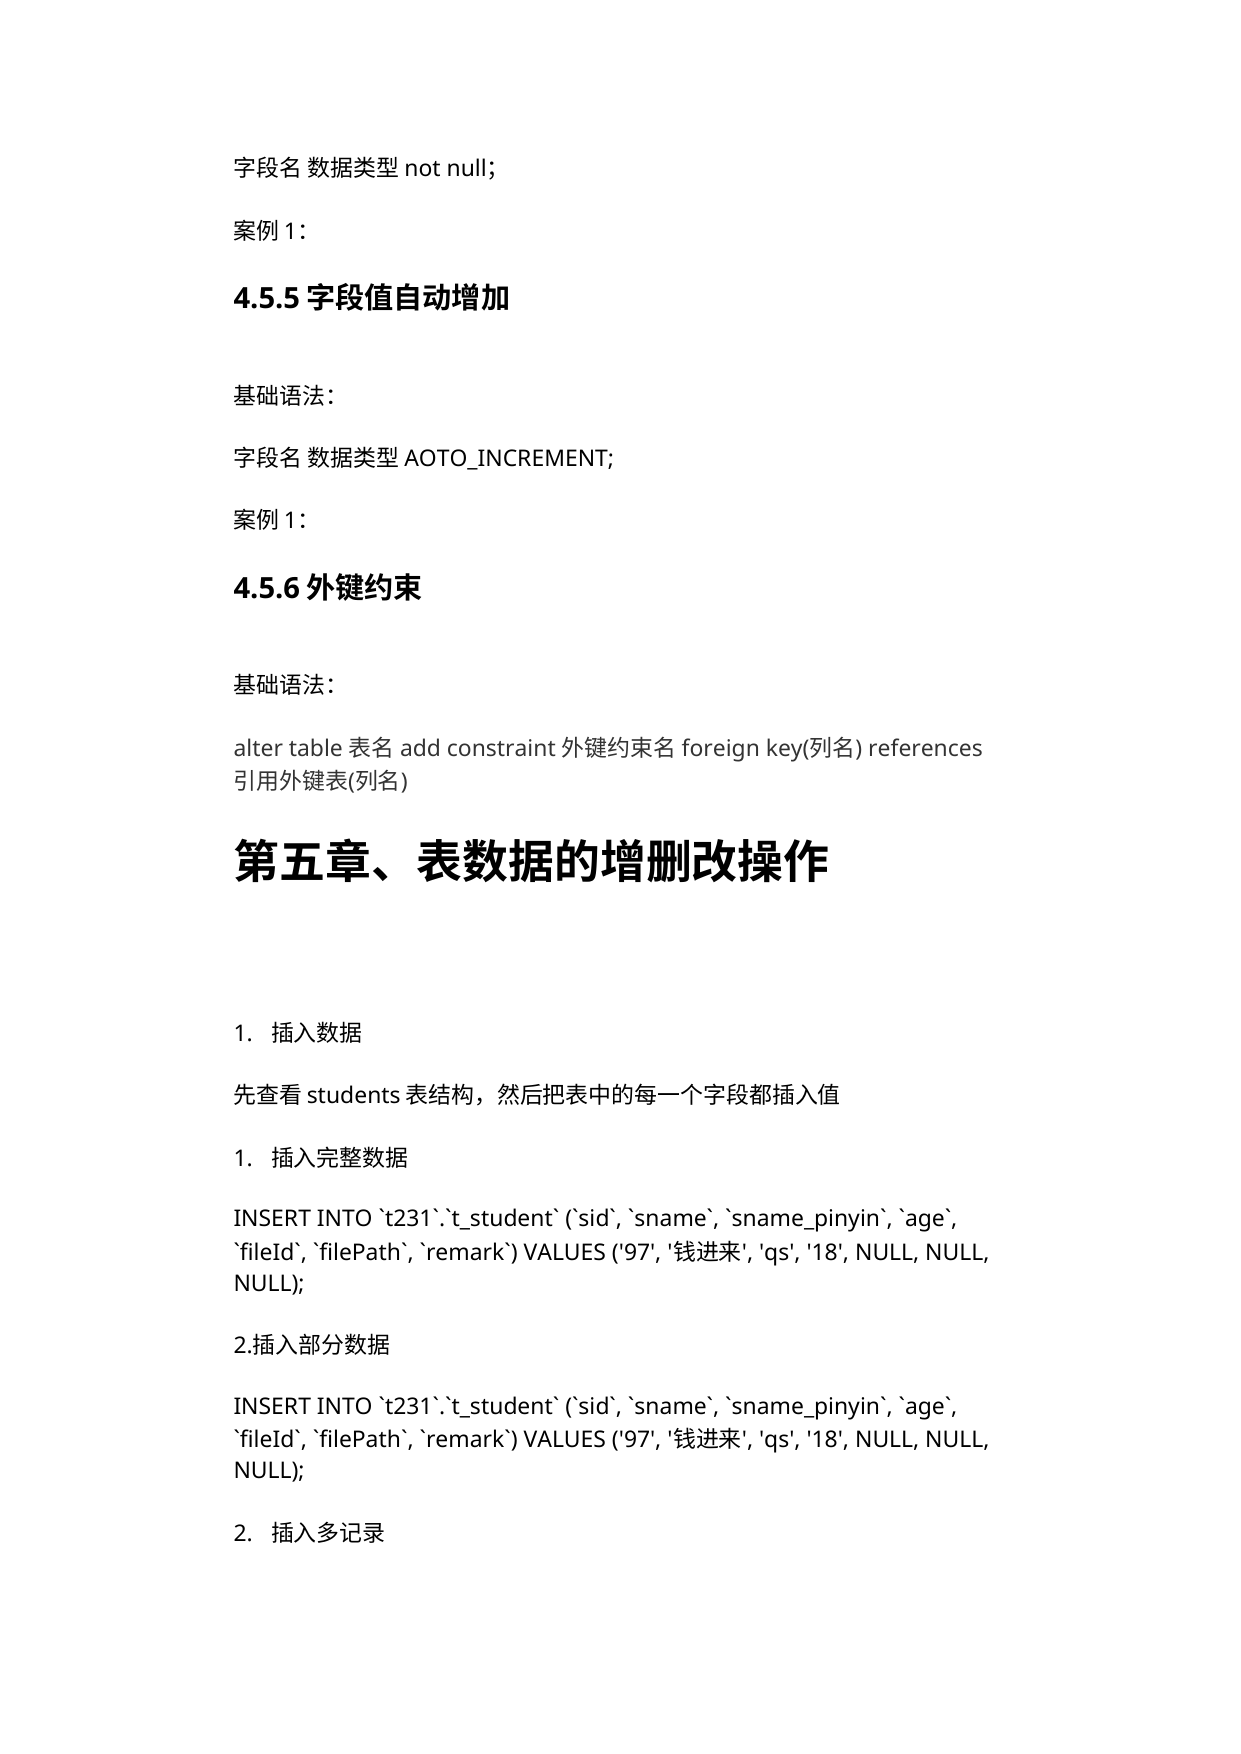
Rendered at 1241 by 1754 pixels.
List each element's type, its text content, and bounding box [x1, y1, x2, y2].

list alter table 表名 add constraint 外键约束名 foreign key(列名) references 引用外键表(列名) [401, 730, 1007, 796]
list 2.插入部分数据 [233, 1327, 1007, 1361]
list INSERT INTO `t231`.`t_student` (`sid`, `sname`, `sname_pinyin`, `age`, `fileId`, `filePath`, `remark`) VALUES ('97', '钱进来', 'qs', '18', NULL, NULL, NULL); [233, 1202, 1007, 1298]
subtitle 4.5.6外键约束 [187, 565, 1007, 607]
subtitle 第五章、表数据的增删改操作 [233, 826, 1007, 892]
list 插入数据 [233, 1015, 1007, 1048]
list 字段名 数据类型 not null； [233, 150, 1007, 183]
list 先查看students表结构，然后把表中的每一个字段都插入值 [233, 1077, 1007, 1111]
list 基础语法： [233, 377, 1007, 411]
list 案例1： [233, 502, 1007, 536]
list INSERT INTO `t231`.`t_student` (`sid`, `sname`, `sname_pinyin`, `age`, `fileId`, `filePath`, `remark`) VALUES ('97', '钱进来', 'qs', '18', NULL, NULL, NULL); [233, 1390, 1007, 1486]
list 插入多记录 [233, 1515, 1007, 1548]
subtitle 4.5.5字段值自动增加 [187, 275, 1007, 317]
list 插入完整数据 [233, 1140, 1007, 1173]
list 基础语法： [233, 667, 1007, 701]
list 字段名 数据类型 AOTO_INCREMENT; [233, 440, 1007, 473]
list 案例1： [233, 212, 1007, 246]
